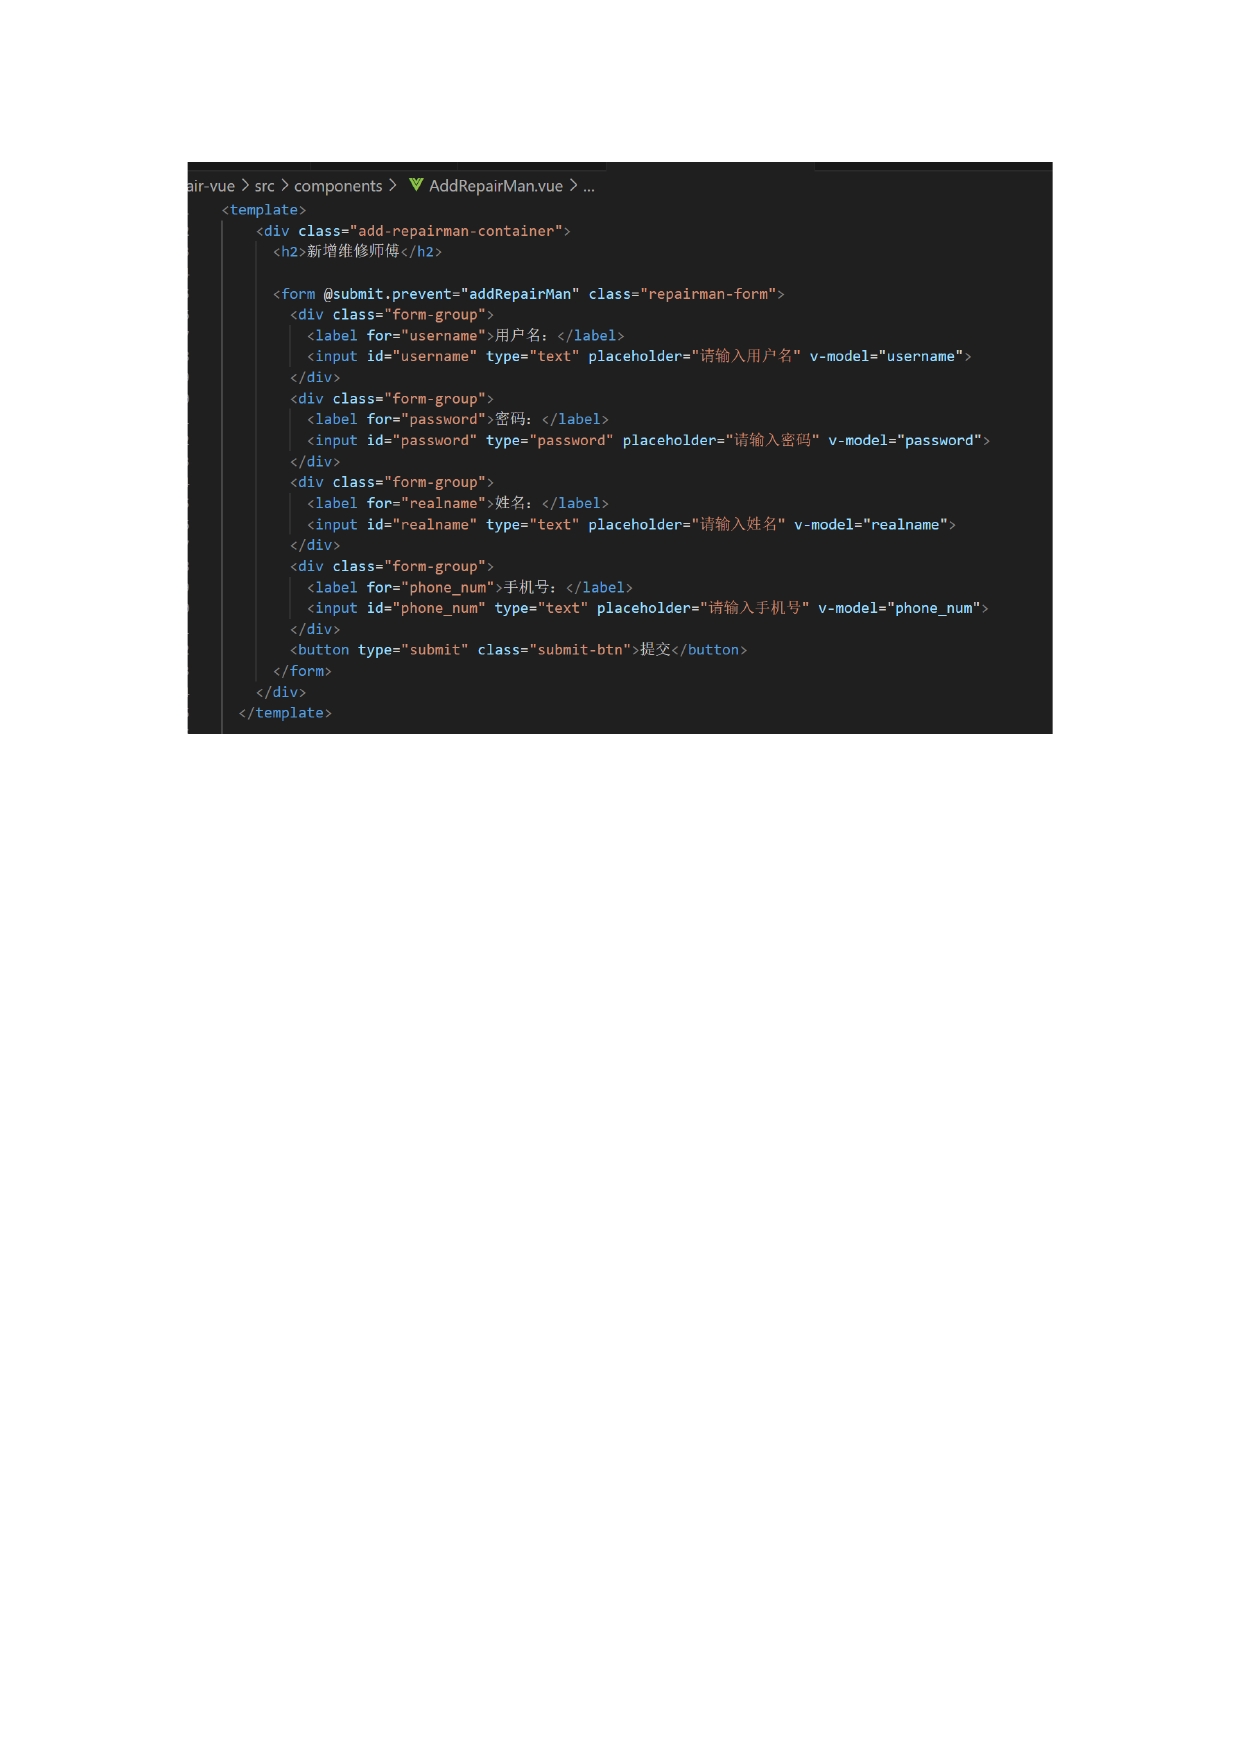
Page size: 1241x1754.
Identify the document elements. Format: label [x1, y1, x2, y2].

picture [187, 162, 1053, 734]
